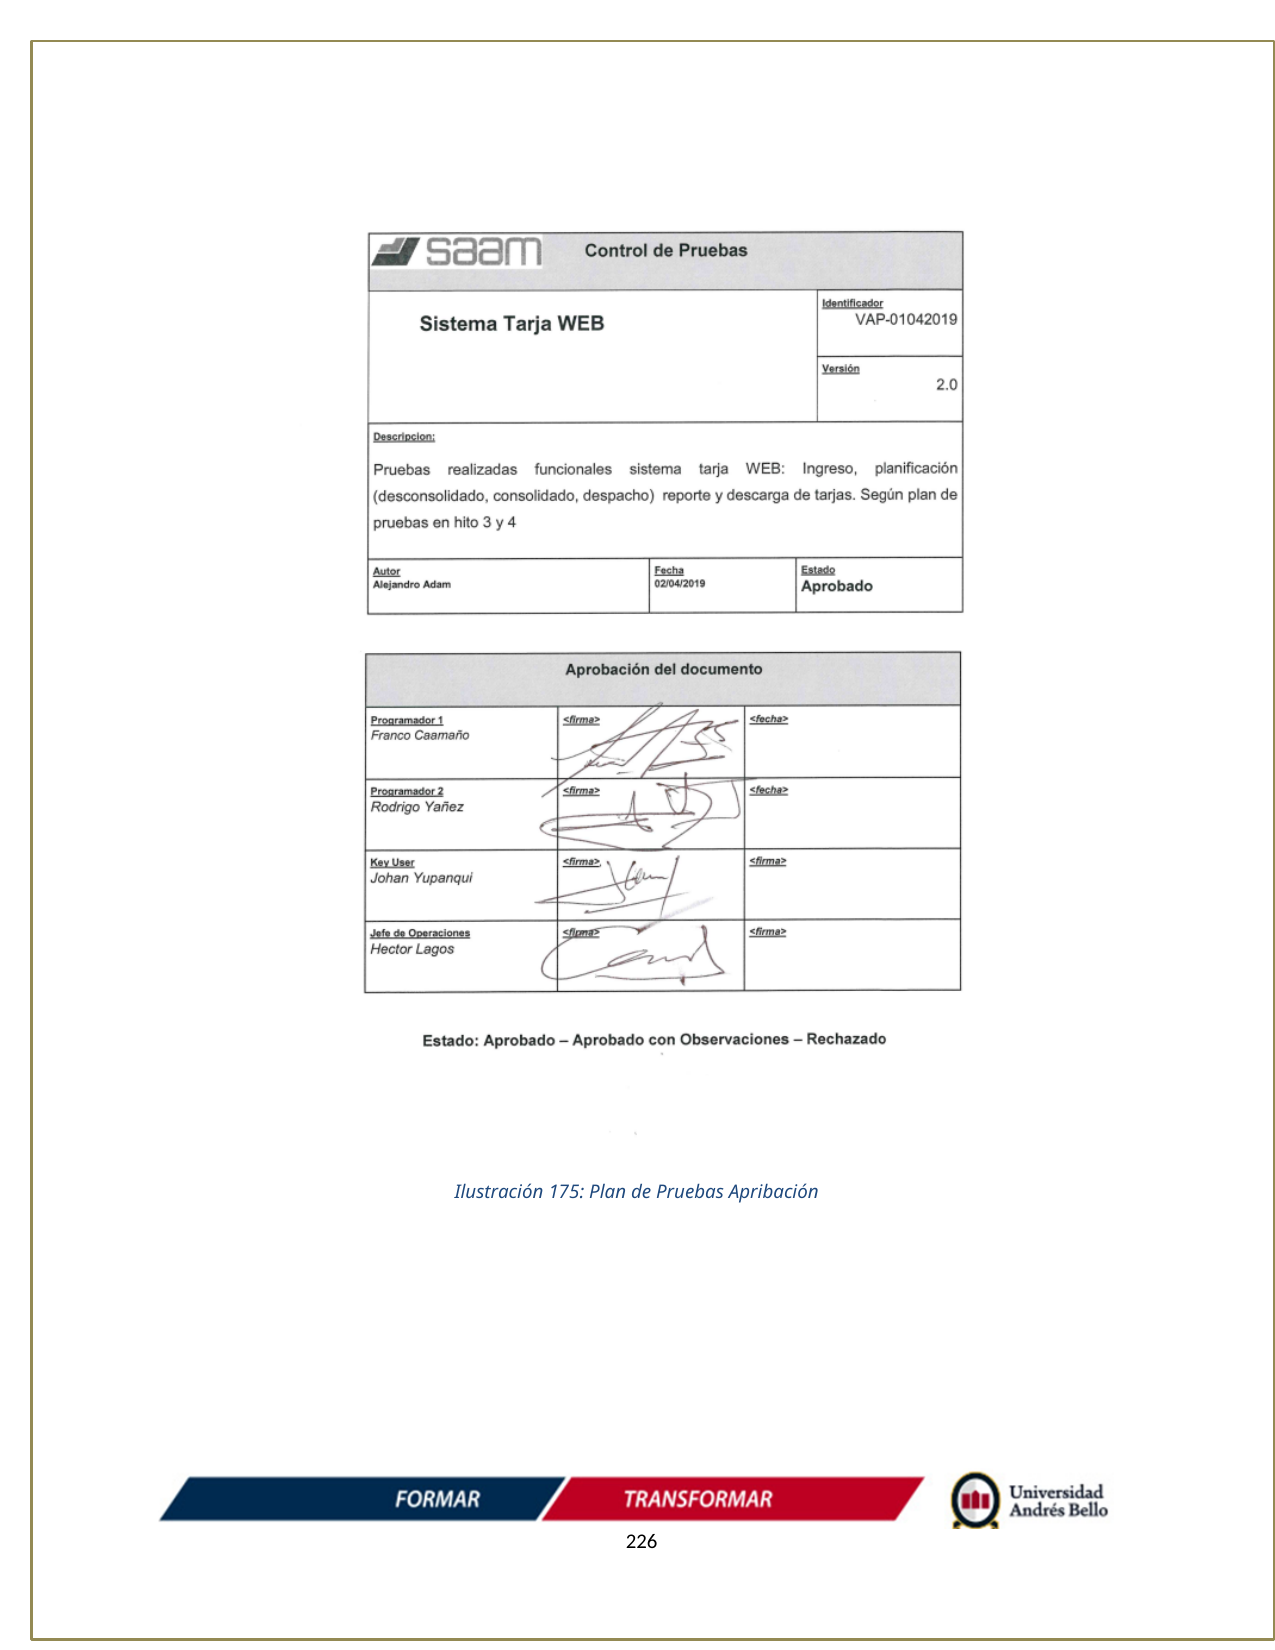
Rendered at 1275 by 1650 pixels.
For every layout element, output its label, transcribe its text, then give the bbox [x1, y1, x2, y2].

picture [157, 1468, 1133, 1529]
text Ilustración 175: Plan de Pruebas Apribación [150, 1178, 1125, 1204]
picture [253, 150, 1022, 1142]
